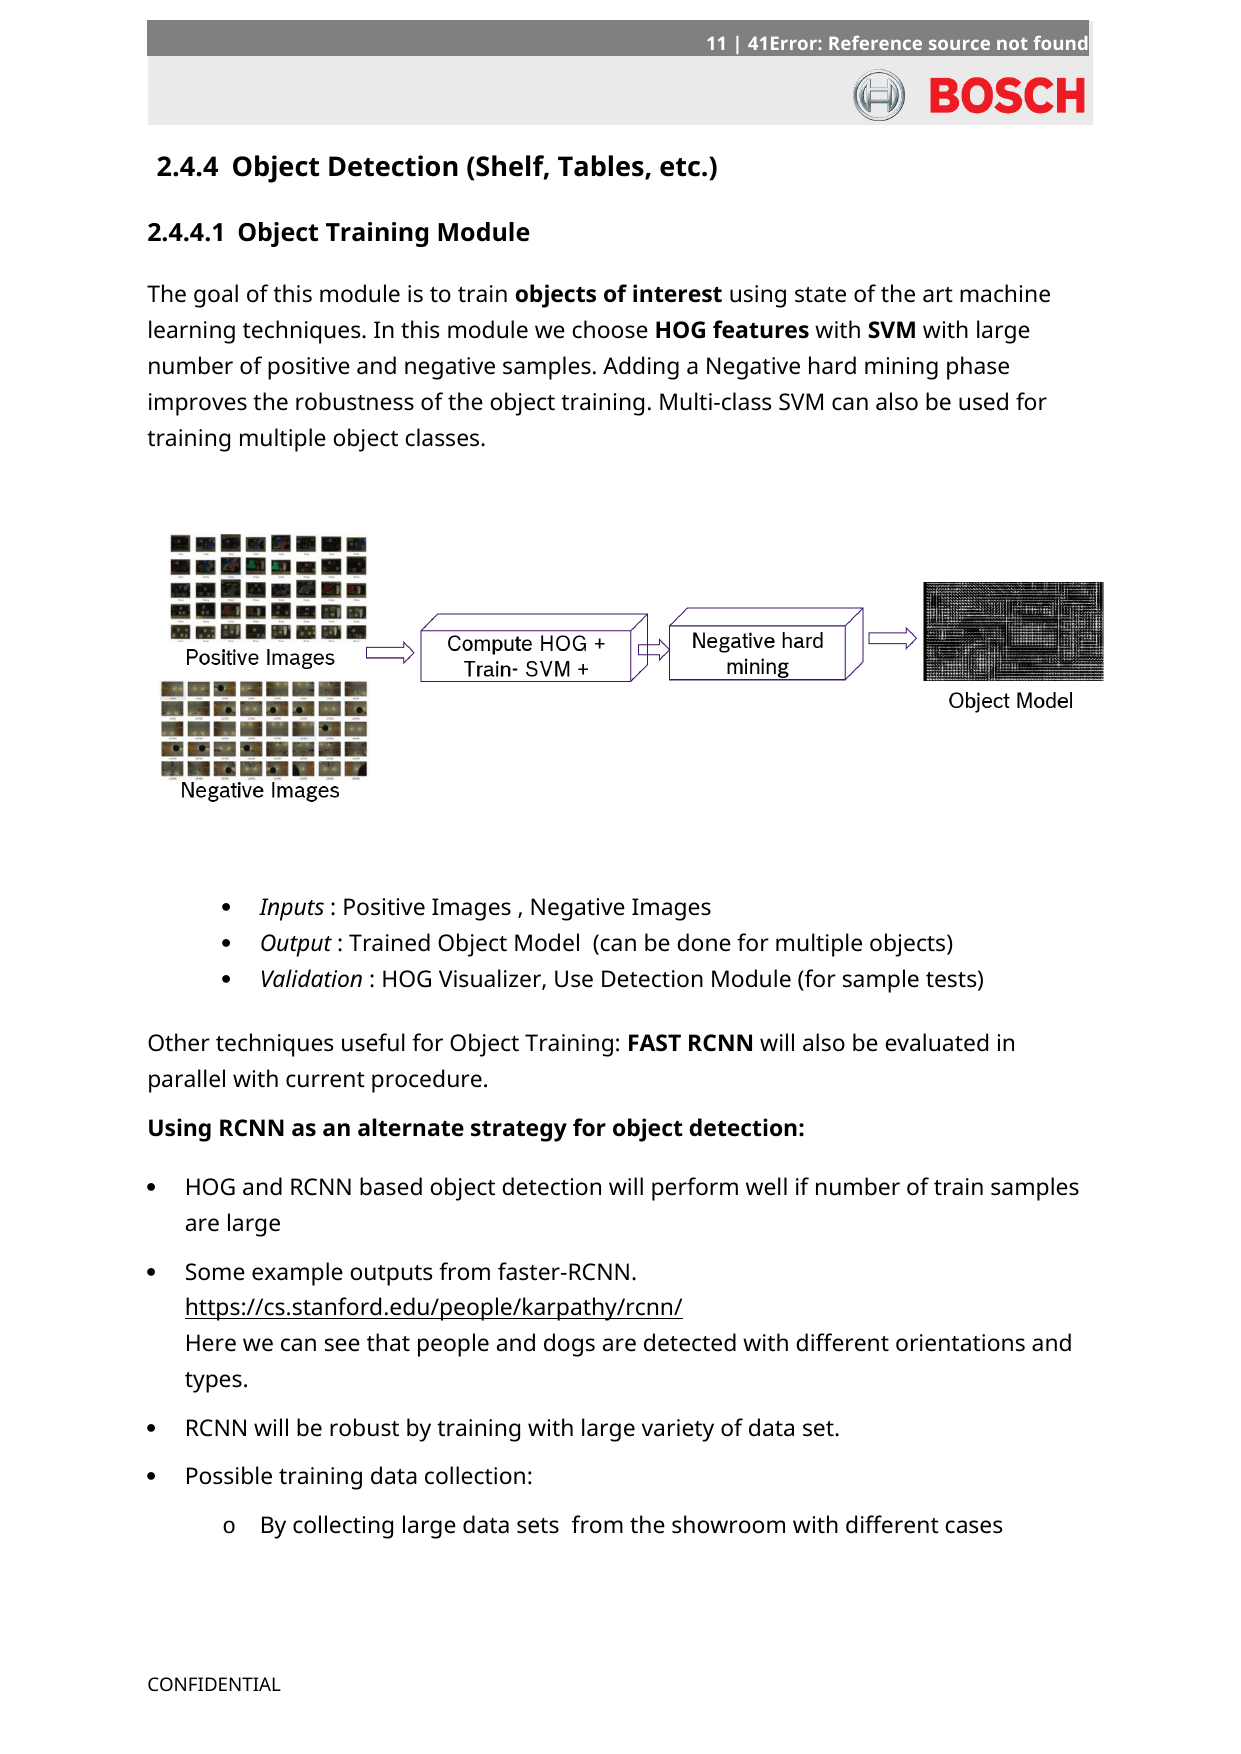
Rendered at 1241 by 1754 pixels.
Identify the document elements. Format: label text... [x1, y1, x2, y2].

picture [147, 21, 1094, 125]
list Some example outputs from faster-RCNN. https://cs.stanford.edu/people/karpathy/rcnn/ Here we can see that people and dogs are detected with different orientations and types. [147, 1255, 1093, 1394]
text The goal of this module is to train objects of interest using state of the art machine learning techniques. In this module we choose HOG features with SVM with large number of positive and negative samples. Adding a Negative hard mining phase improves the robustness of the object training. Multi-class SVM can also be used for training multiple object classes. [147, 278, 1093, 453]
list RCNN will be robust by training with large variety of data set. [147, 1412, 1093, 1443]
list HOG and RCNN based object detection will perform well if number of train samples are large [147, 1171, 1093, 1238]
picture [147, 513, 1120, 809]
subtitle Object Training Module [147, 215, 1093, 249]
list Inputs : Positive Images , Negative Images [222, 891, 1093, 922]
text Using RCNN as an alternate strategy for object detection: [147, 1112, 1093, 1143]
list Validation : HOG Visualizer, Use Detection Module (for sample tests) [222, 963, 1093, 994]
list Possible training data collection: [147, 1460, 1093, 1491]
list By collecting large data sets from the showroom with different cases [222, 1508, 1093, 1540]
subtitle Object Detection (Shelf, Tables, etc.) [156, 147, 1093, 184]
text Other techniques useful for Object Training: FAST RCNN will also be evaluated in parallel with current procedure. [147, 1027, 1093, 1094]
list Output : Trained Object Model (can be done for multiple objects) [222, 927, 1093, 958]
